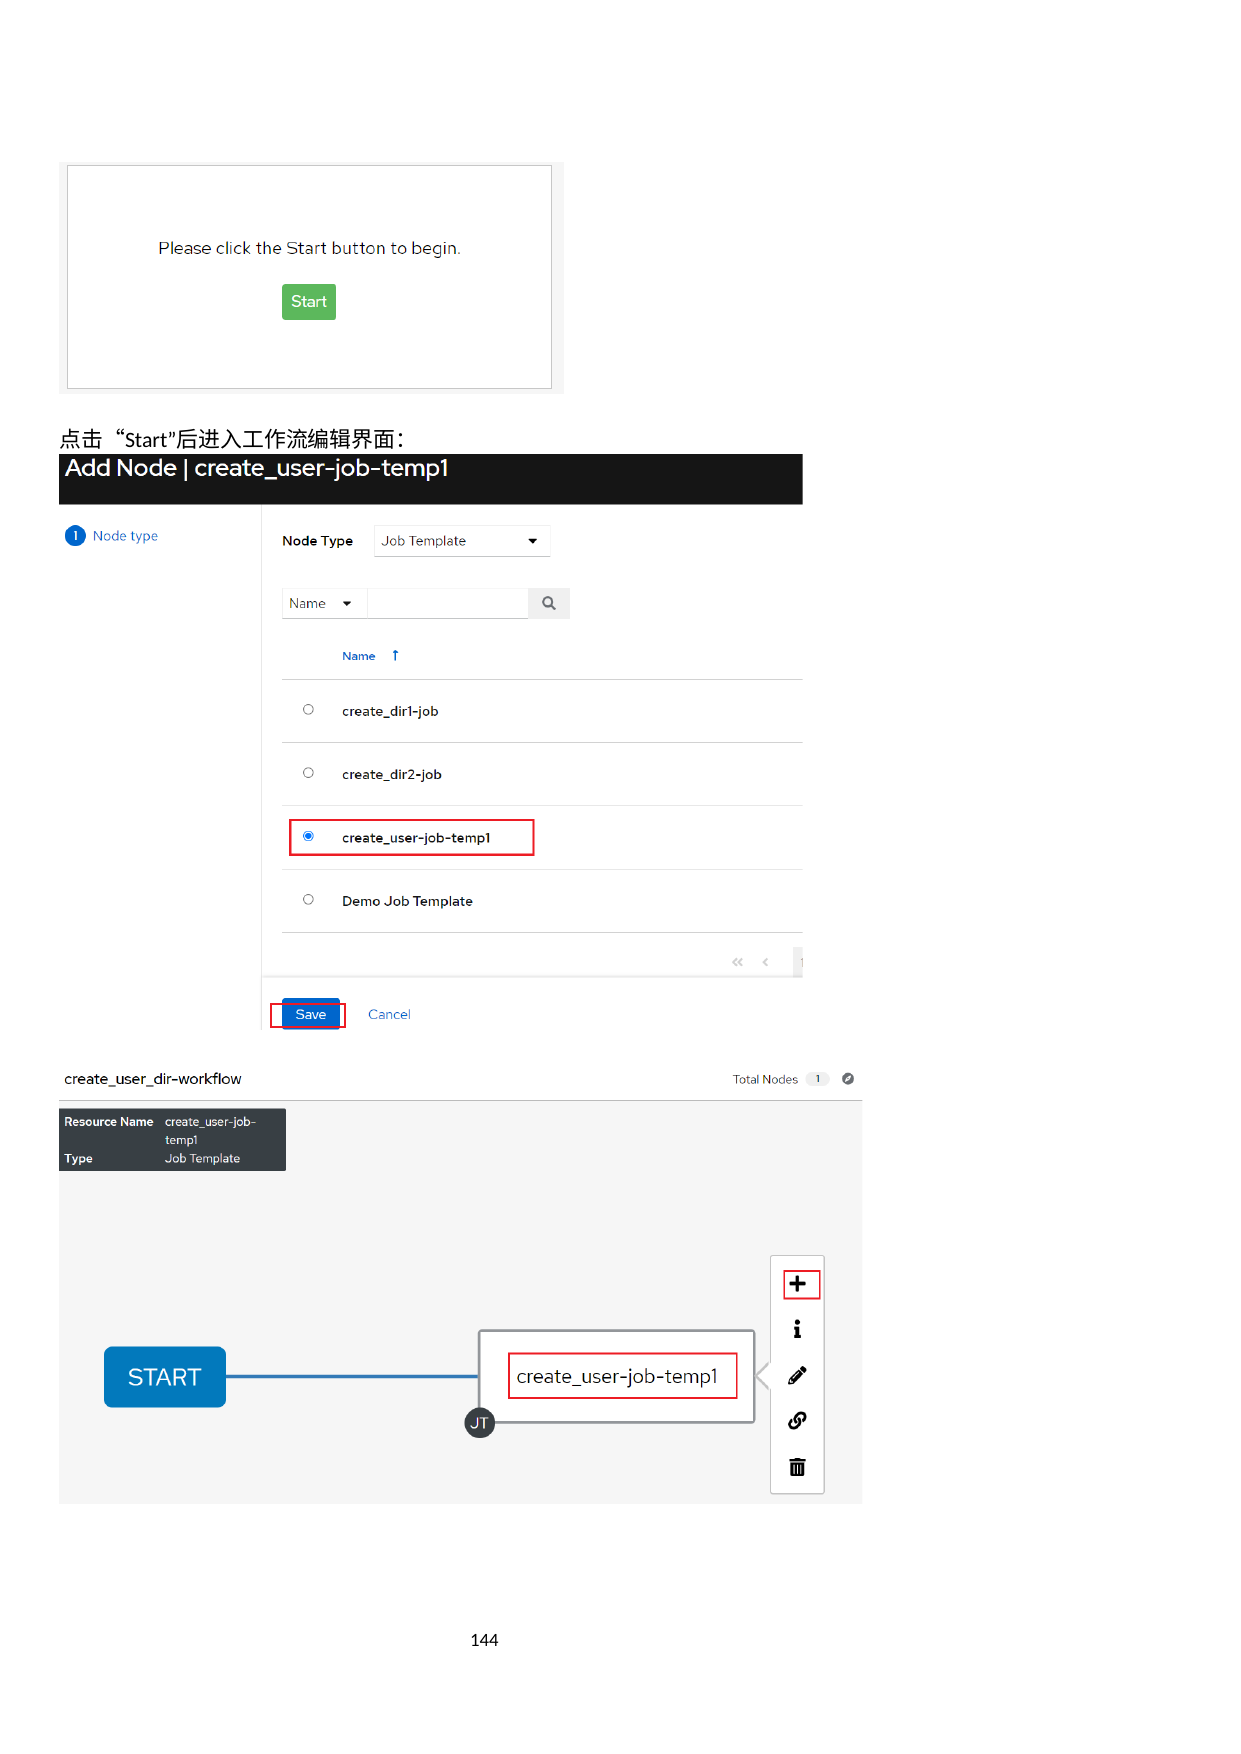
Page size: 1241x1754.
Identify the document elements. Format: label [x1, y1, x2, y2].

picture [59, 454, 803, 1030]
picture [59, 1072, 863, 1504]
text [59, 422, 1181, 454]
picture [59, 162, 564, 394]
